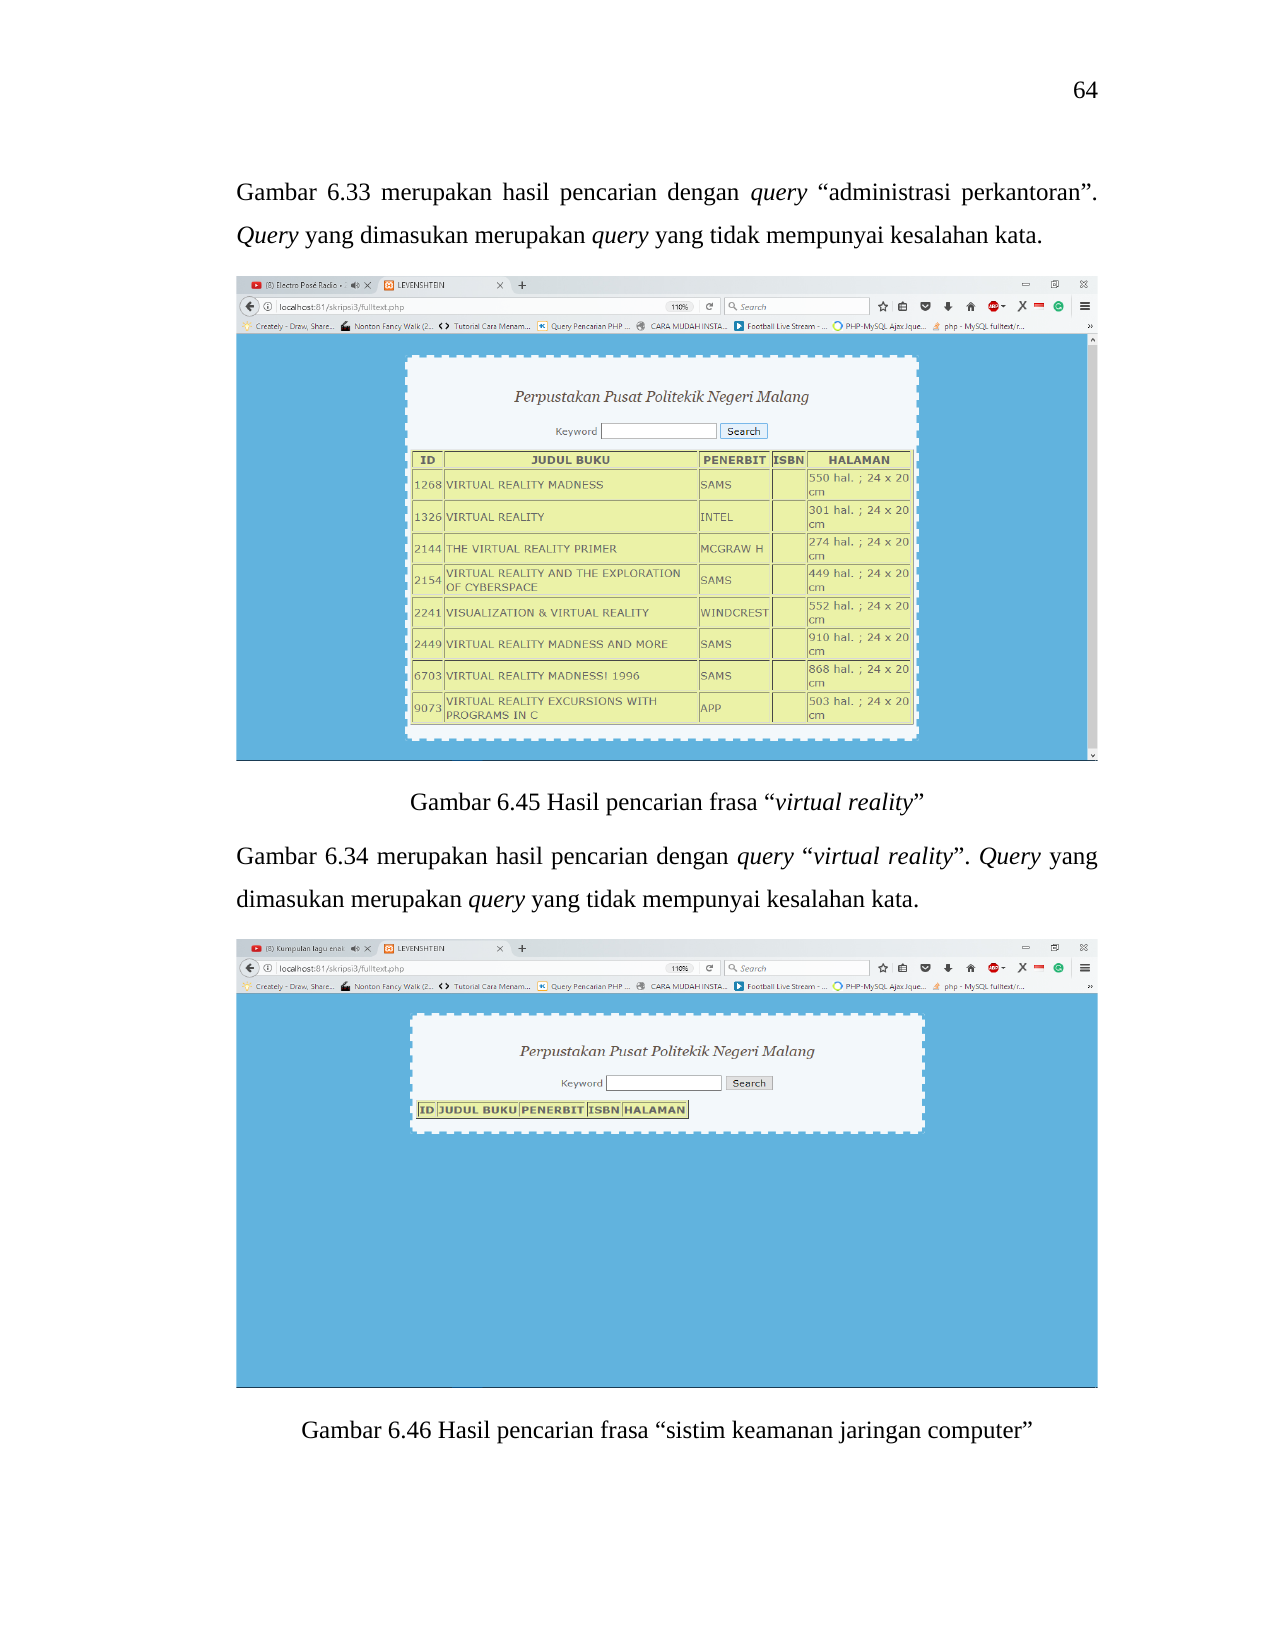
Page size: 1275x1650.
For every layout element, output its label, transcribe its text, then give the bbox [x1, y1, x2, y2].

text Gambar 6.34 merupakan hasil pencarian dengan query “virtual reality”. Query yang dimasukan merupakan query yang tidak mempunyai kesalahan kata. [236, 841, 1098, 913]
picture [236, 939, 1098, 1388]
text Gambar 6.33 merupakan hasil pencarian dengan query “administrasi perkantoran”. Query yang dimasukan merupakan query yang tidak mempunyai kesalahan kata. [236, 177, 1098, 249]
picture [236, 276, 1098, 761]
